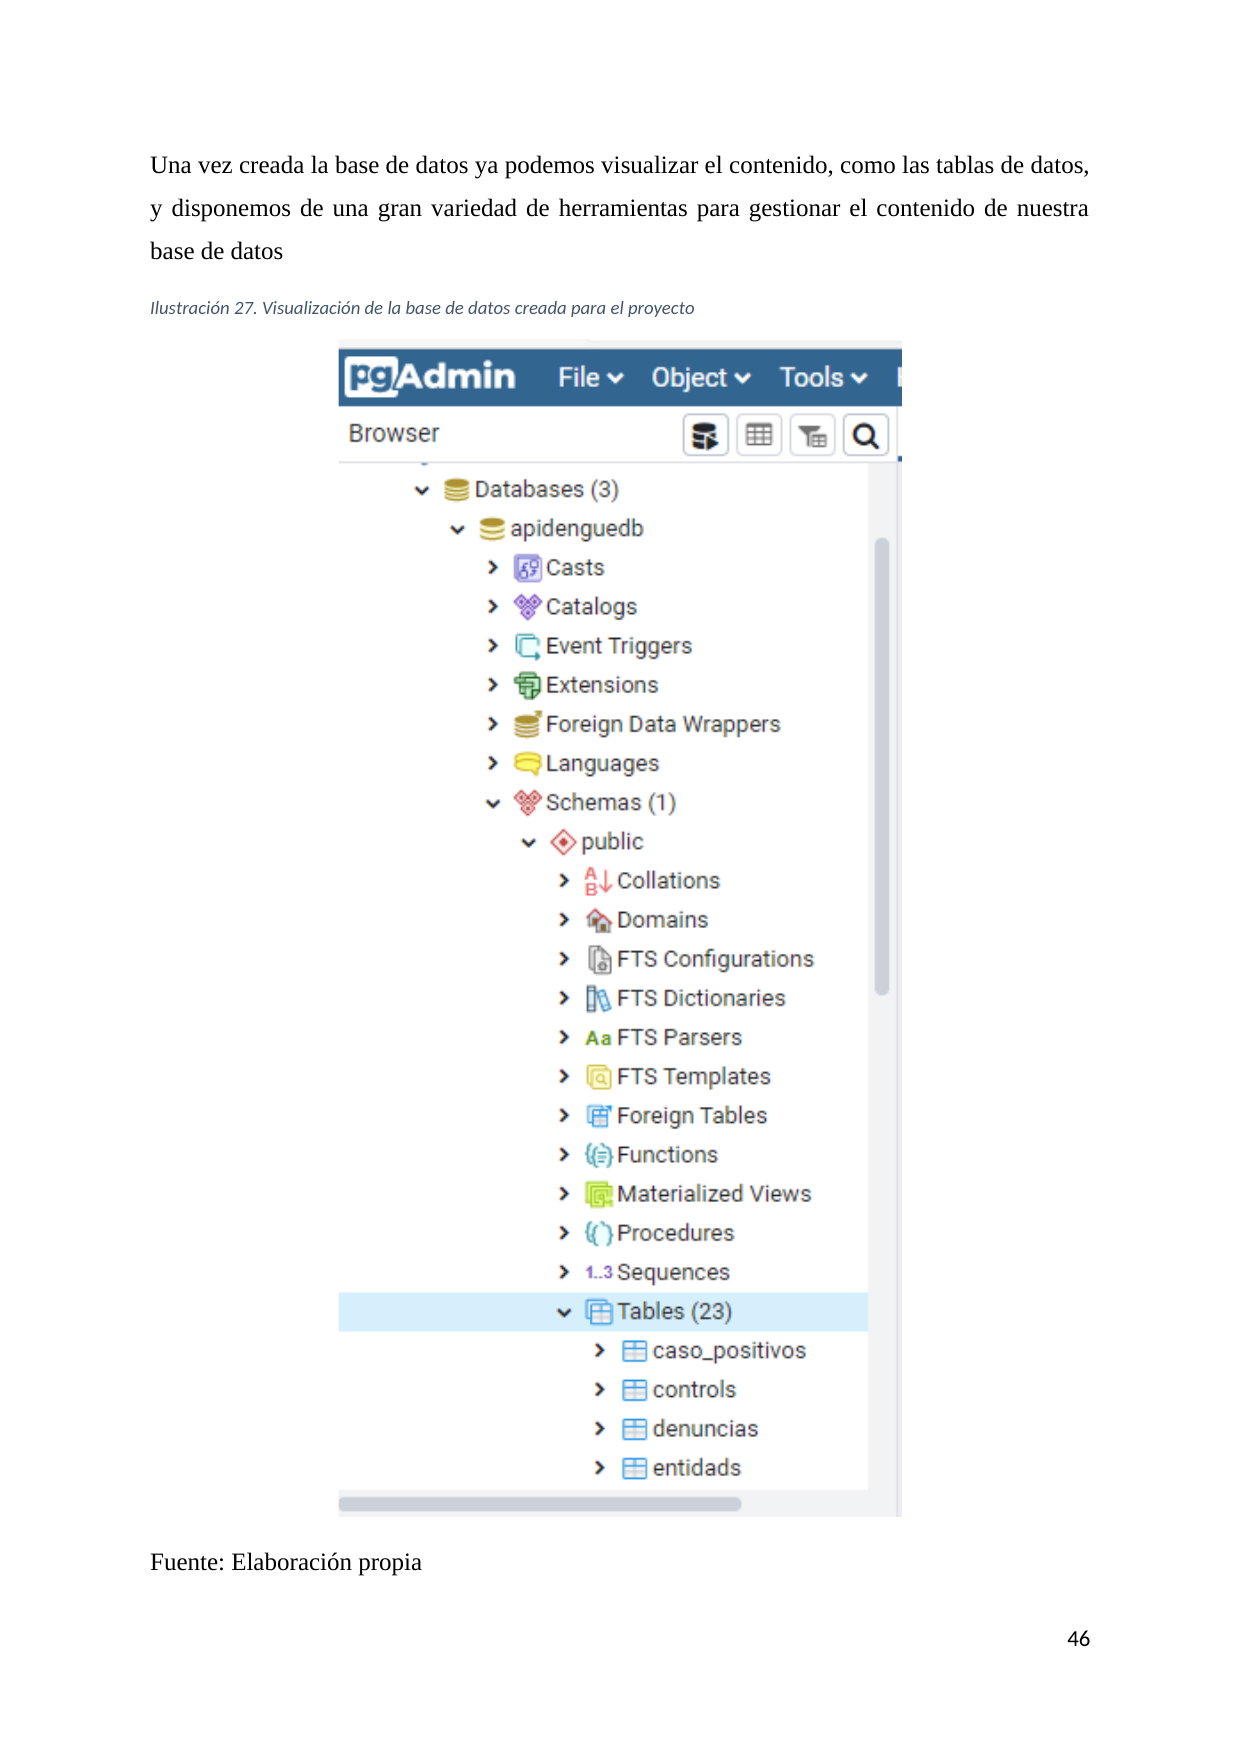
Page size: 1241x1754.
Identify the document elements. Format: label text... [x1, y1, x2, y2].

picture [338, 339, 902, 1517]
text Una vez creada la base de datos ya podemos visualizar el contenido, como las tablas de datos, y disponemos de una gran variedad de herramientas para gestionar el contenido de nuestra base de datos [150, 150, 1090, 265]
text Fuente: Elaboración propia [150, 1547, 1090, 1576]
